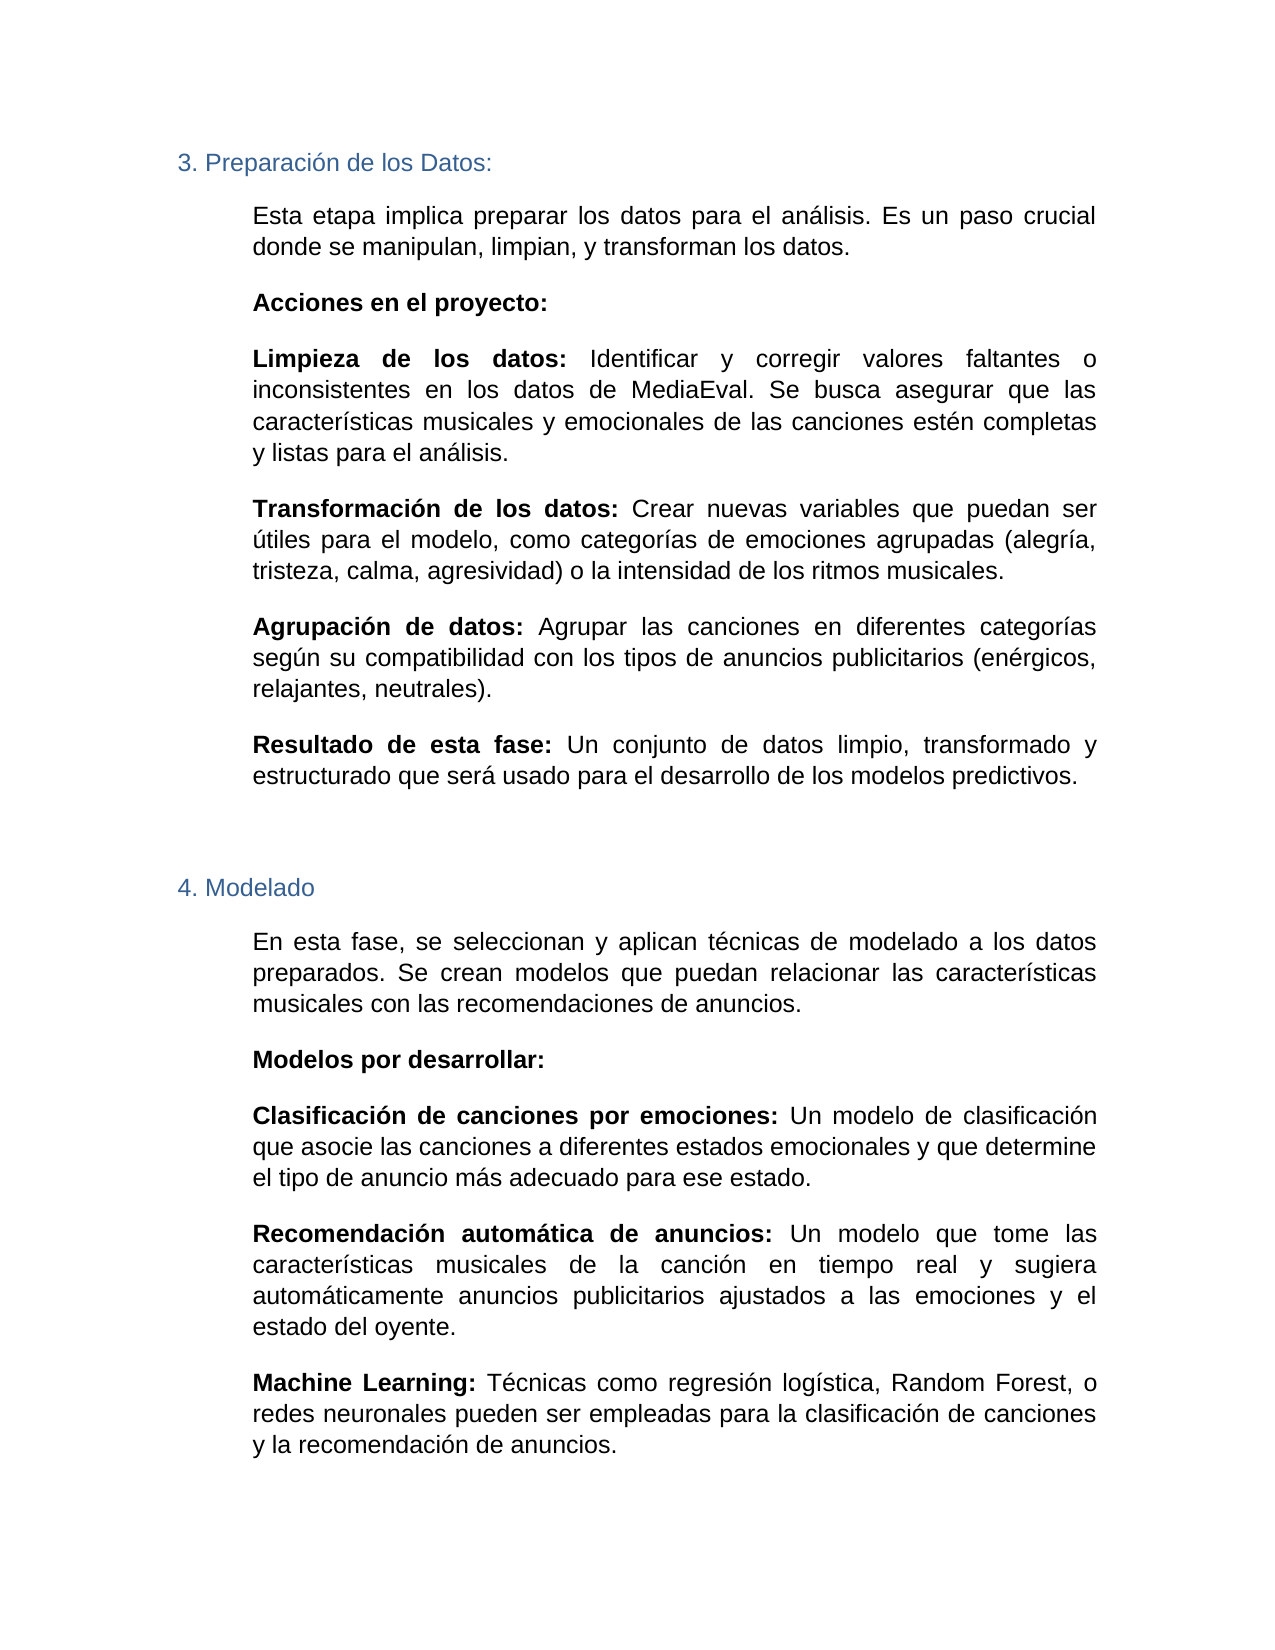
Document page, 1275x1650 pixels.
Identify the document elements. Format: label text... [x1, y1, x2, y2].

text Modelos por desarrollar: [177, 1045, 1098, 1074]
text Resultado de esta fase: Un conjunto de datos limpio, transformado y estructurado que será usado para el desarrollo de los modelos predictivos. [252, 730, 1098, 790]
text En esta fase, se seleccionan y aplican técnicas de modelado a los datos preparados. Se crean modelos que puedan relacionar las características musicales con las recomendaciones de anuncios. [252, 927, 1098, 1018]
text Agrupación de datos: Agrupar las canciones en diferentes categorías según su compatibilidad con los tipos de anuncios publicitarios (enérgicos, relajantes, neutrales). [252, 612, 1098, 703]
text Esta etapa implica preparar los datos para el análisis. Es un paso crucial donde se manipulan, limpian, y transforman los datos. [252, 201, 1098, 261]
text Clasificación de canciones por emociones: Un modelo de clasificación que asocie las canciones a diferentes estados emocionales y que determine el tipo de anuncio más adecuado para ese estado. [252, 1101, 1098, 1192]
text Acciones en el proyecto: [177, 288, 1098, 317]
text Machine Learning: Técnicas como regresión logística, Random Forest, o redes neuronales pueden ser empleadas para la clasificación de canciones y la recomendación de anuncios. [252, 1368, 1098, 1459]
subtitle 4. Modelado [177, 873, 1098, 902]
text Limpieza de los datos: Identificar y corregir valores faltantes o inconsistentes en los datos de MediaEval. Se busca asegurar que las características musicales y emocionales de las canciones estén completas y listas para el análisis. [252, 344, 1098, 466]
text Transformación de los datos: Crear nuevas variables que puedan ser útiles para el modelo, como categorías de emociones agrupadas (alegría, tristeza, calma, agresividad) o la intensidad de los ritmos musicales. [252, 494, 1098, 584]
text Recomendación automática de anuncios: Un modelo que tome las características musicales de la canción en tiempo real y sugiera automáticamente anuncios publicitarios ajustados a las emociones y el estado del oyente. [252, 1219, 1098, 1341]
subtitle 3. Preparación de los Datos: [177, 148, 1098, 176]
